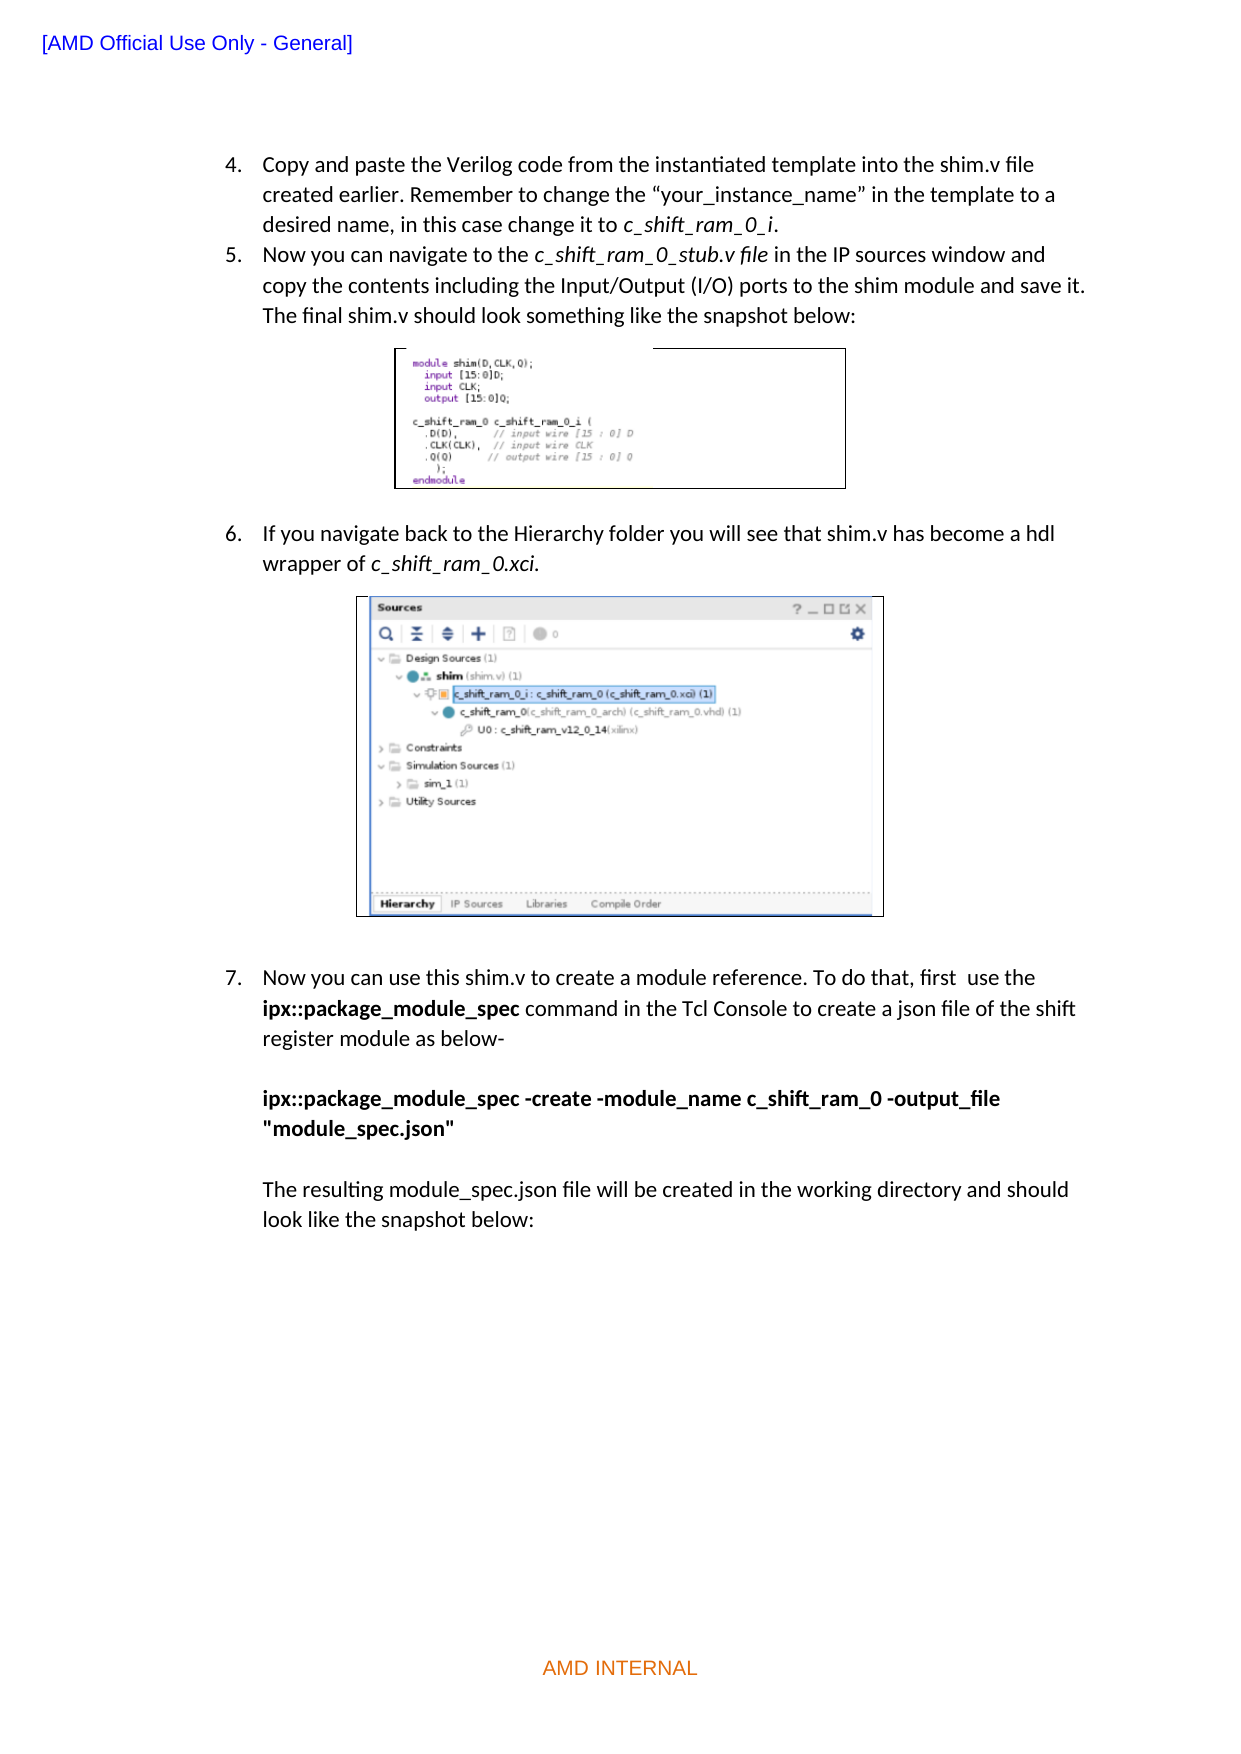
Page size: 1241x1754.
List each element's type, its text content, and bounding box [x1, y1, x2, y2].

list If you navigate back to the Hierarchy folder you will see that shim.v has become a hdl wrapper of c_shift_ram_0.xci. [225, 519, 1090, 577]
picture [368, 596, 873, 916]
picture [406, 348, 653, 488]
table_header [653, 349, 845, 487]
list Copy and paste the Verilog code from the instantiated template into the shim.v file created earlier. Remember to change the “your_instance_name” in the template to a desired name, in this case change it to c_shift_ram_0_i. [225, 150, 1090, 238]
list The final shim.v should look something like the snapshot below: [262, 301, 1090, 329]
table_header [396, 349, 406, 487]
list Now you can navigate to the c_shift_ram_0_stub.v file in the IP sources window and copy the contents including the Input/Output (I/O) ports to the shim module and save it. [225, 241, 1090, 299]
list Now you can use this shim.v to create a module reference. To do that, first use the ipx::package_module_spec command in the Tcl Console to create a json file of the shift register module as below- ipx::package_module_spec -create -module_name c_shift_ram_0 -output_file "module_spec.json" The resulting module_spec.json file will be created in the working directory and should look like the snapshot below: [225, 963, 1090, 1233]
table_header [873, 597, 883, 916]
table_header [357, 597, 368, 916]
